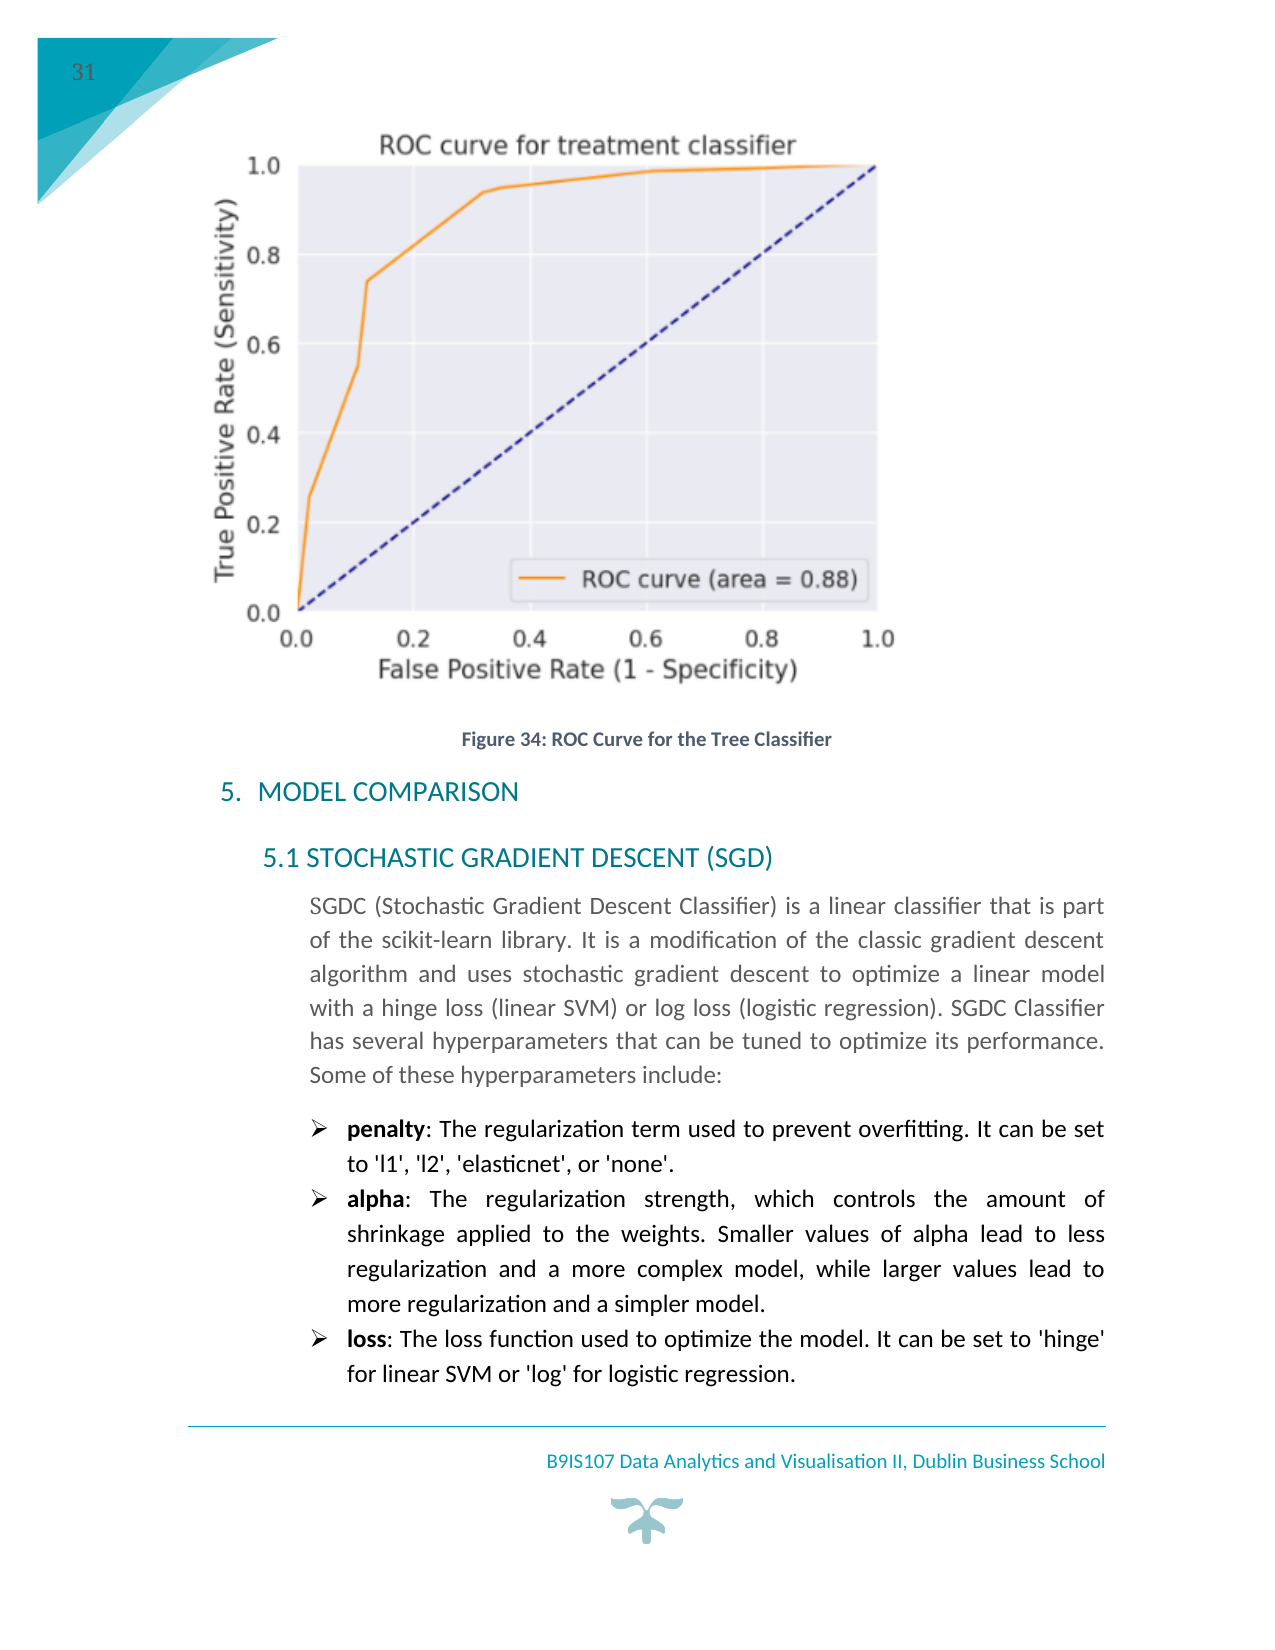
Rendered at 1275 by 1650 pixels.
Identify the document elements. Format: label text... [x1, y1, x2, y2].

subtitle MODEL COMPARISON [220, 773, 1106, 808]
text SGDC (Stochastic Gradient Descent Classifier) is a linear classifier that is part of the scikit-learn library. It is a modification of the classic gradient descent algorithm and uses stochastic gradient descent to optimize a linear model with a hinge loss (linear SVM) or log loss (logistic regression). SGDC Classifier has several hyperparameters that can be tuned to optimize its performance. Some of these hyperparameters include: [309, 890, 1106, 1089]
list alpha: The regularization strength, which controls the amount of shrinkage applied to the weights. Smaller values of alpha lead to less regularization and a more complex model, while larger values lead to more regularization and a simpler model. [309, 1183, 1106, 1319]
list loss: The loss function used to optimize the model. It can be set to 'hinge' for linear SVM or 'log' for logistic regression. [309, 1323, 1106, 1389]
picture [37, 37, 1085, 703]
text Figure 34: ROC Curve for the Tree Classifier [187, 726, 1106, 752]
subtitle STOCHASTIC GRADIENT DESCENT (SGD) [262, 839, 1106, 874]
list penalty: The regularization term used to prevent overfitting. It can be set to 'l1', 'l2', 'elasticnet', or 'none'. [309, 1113, 1106, 1179]
